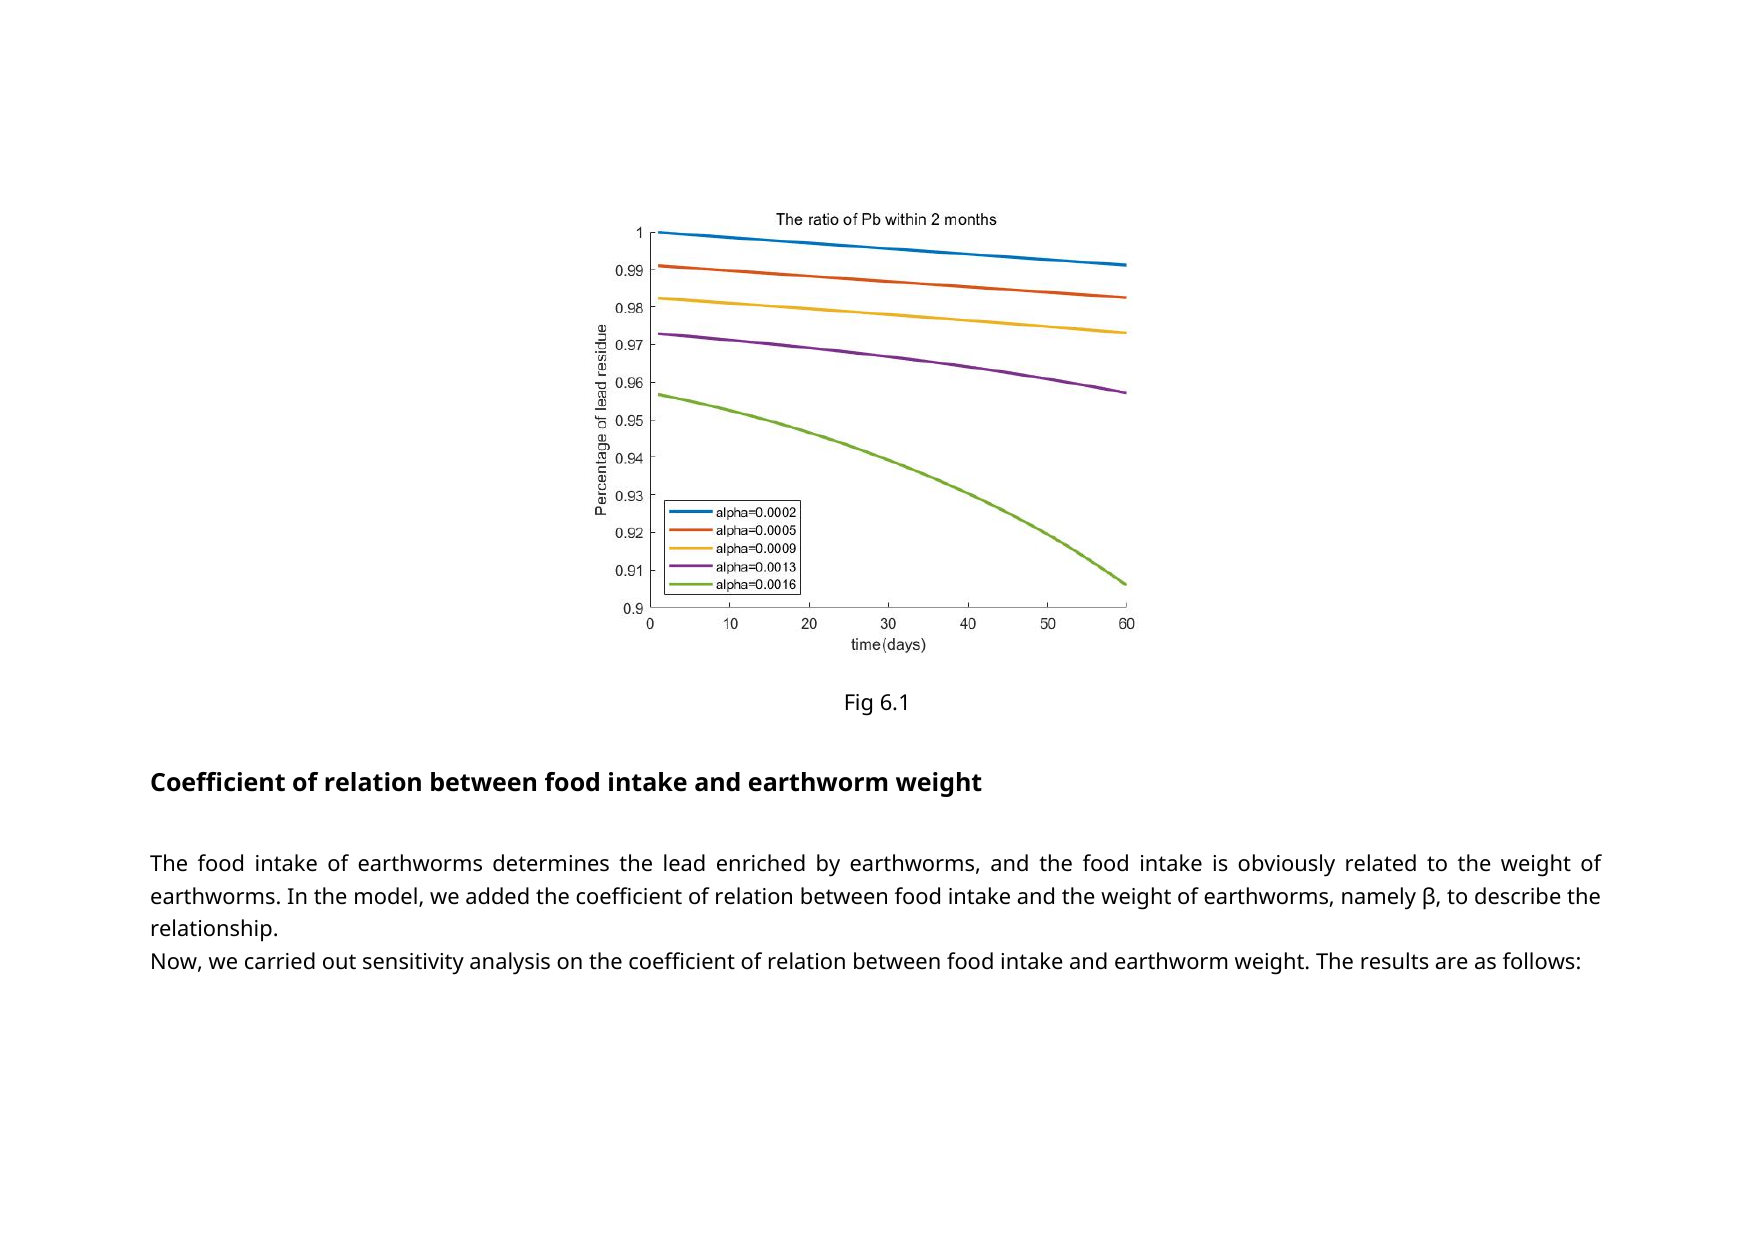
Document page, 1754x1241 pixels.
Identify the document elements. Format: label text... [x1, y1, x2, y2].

text Coefficient of relation between food intake and earthworm weight [150, 749, 1604, 814]
text Fig 6.1 [150, 685, 1604, 718]
text The food intake of earthworms determines the lead enriched by earthworms, and the food intake is obviously related to the weight of earthworms. In the model, we added the coefficient of relation between food intake and the weight of earthworms, namely β, to describe the relationship. [150, 911, 1604, 944]
text Now, we carried out sensitivity analysis on the coefficient of relation between food intake and earthworm weight. The results are as follows: [150, 944, 1604, 977]
picture [570, 197, 1184, 658]
